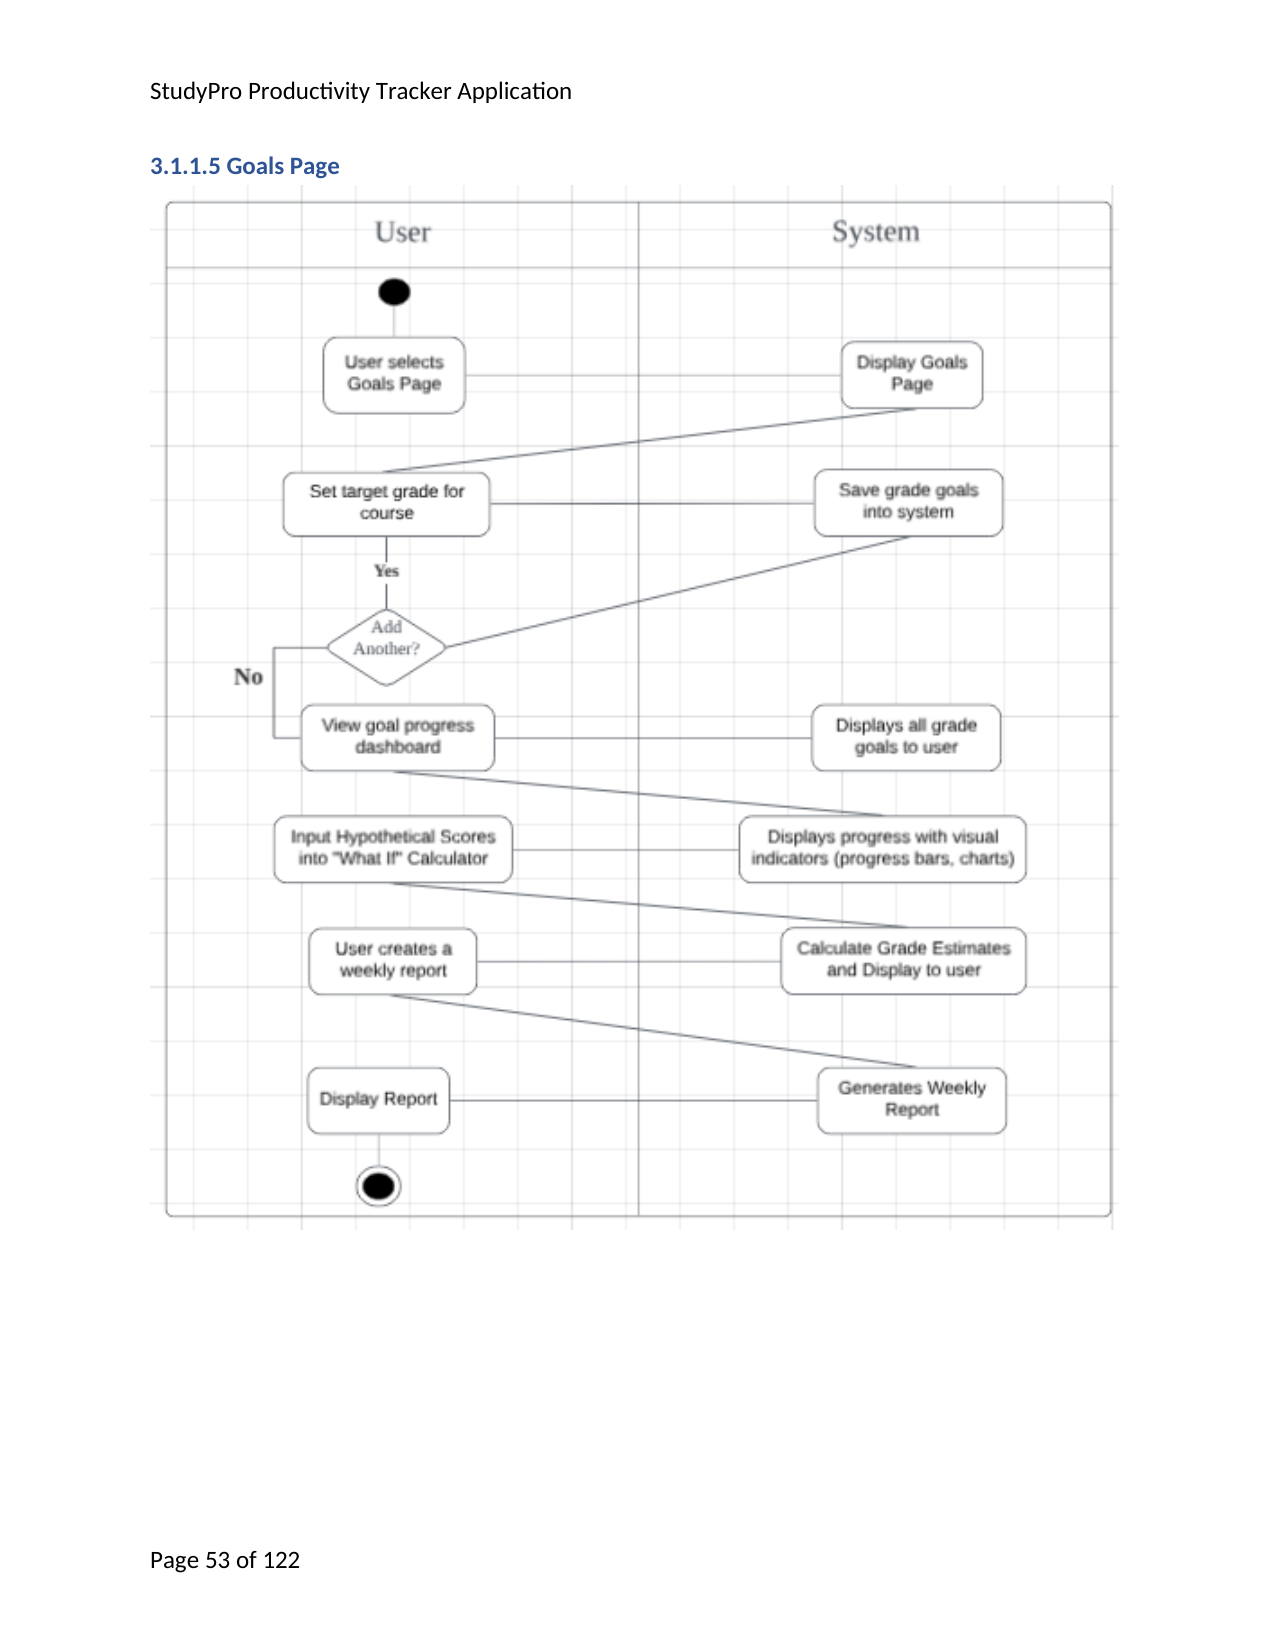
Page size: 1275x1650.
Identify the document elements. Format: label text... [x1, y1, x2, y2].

subtitle 3.1.1.5 Goals Page [150, 150, 1125, 181]
picture [150, 185, 1119, 1230]
